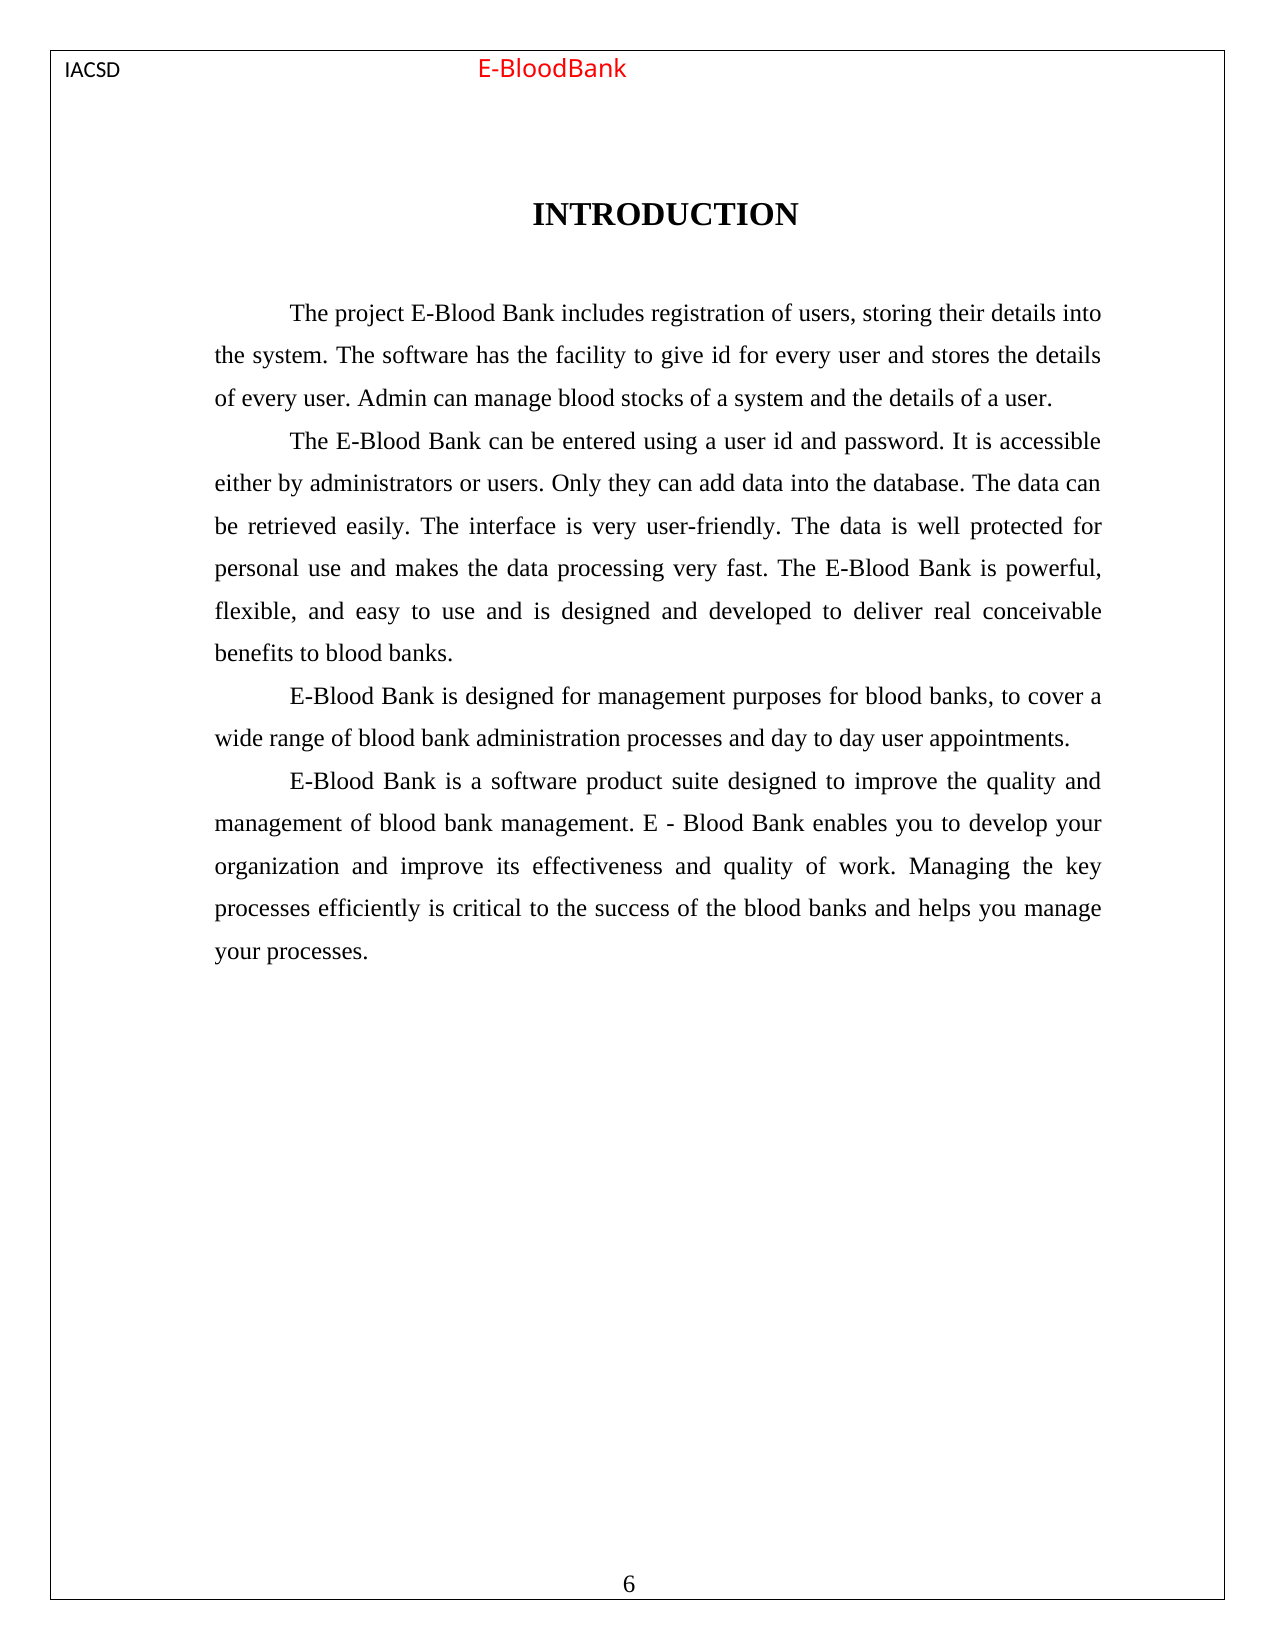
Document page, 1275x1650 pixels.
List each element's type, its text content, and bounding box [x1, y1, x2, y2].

text E-Blood Bank is a software product suite designed to improve the quality and management of blood bank management. E - Blood Bank enables you to develop your organization and improve its effectiveness and quality of work. Managing the key processes efficiently is critical to the success of the blood banks and helps you manage your processes. [214, 766, 1103, 965]
text The project E-Blood Bank includes registration of users, storing their details into the system. The software has the facility to give id for every user and stores the details of every user. Admin can manage blood stocks of a system and the details of a user. [214, 298, 1103, 412]
subtitle INTRODUCTION [163, 194, 1083, 232]
text The E-Blood Bank can be entered using a user id and password. It is accessible either by administrators or users. Only they can add data into the database. The data can be retrieved easily. The interface is very user-friendly. The data is well protected for personal use and makes the data processing very fast. The E-Blood Bank is powerful, flexible, and easy to use and is designed and developed to deliver real conceivable benefits to blood banks. [214, 426, 1103, 667]
text E-Blood Bank is designed for management purposes for blood banks, to cover a wide range of blood bank administration processes and day to day user appointments. [214, 681, 1103, 752]
